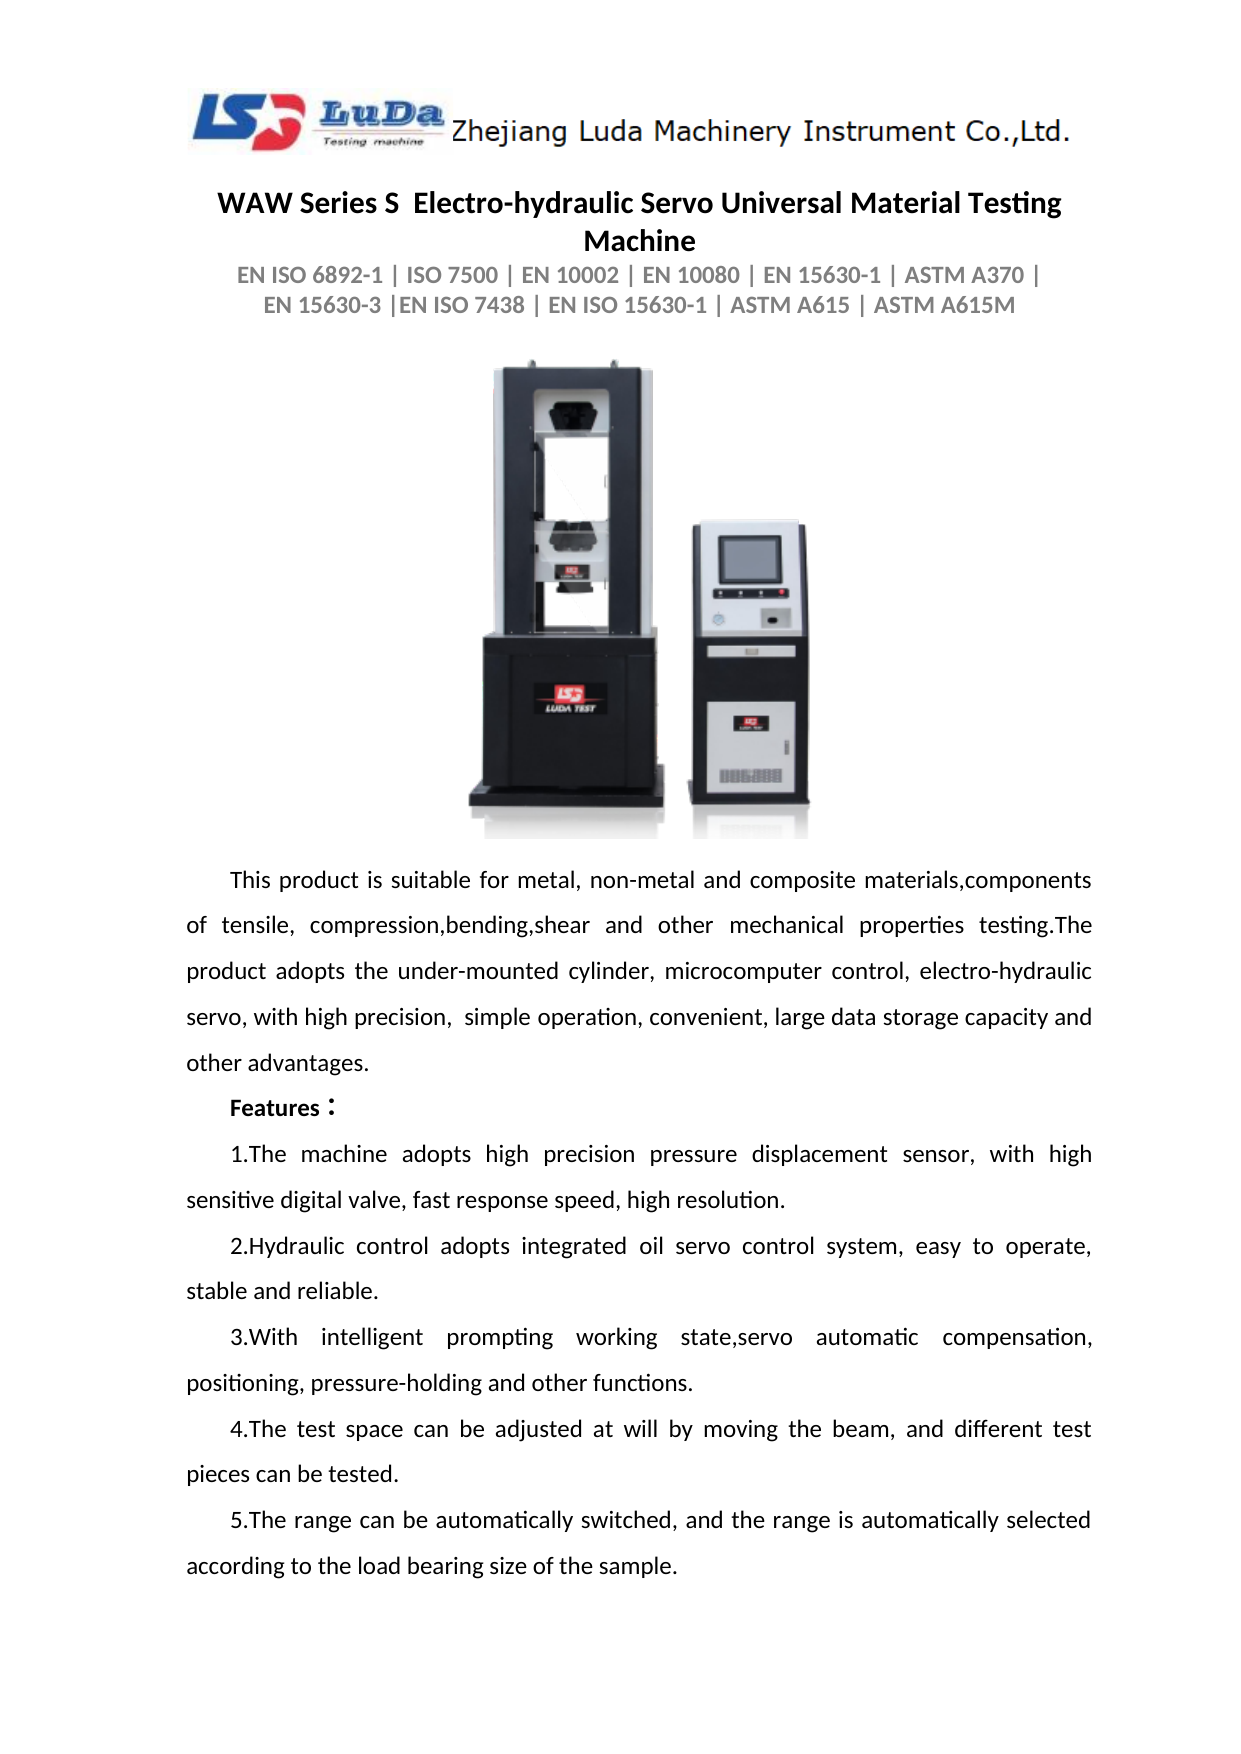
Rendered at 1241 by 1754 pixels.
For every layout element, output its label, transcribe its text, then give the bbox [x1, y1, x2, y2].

picture [187, 88, 1082, 164]
text Features： [186, 1093, 1093, 1123]
text EN ISO 6892-1 | ISO 7500 | EN 10002 | EN 10080 | EN 15630-1 | ASTM A370 | [186, 259, 1093, 289]
picture [466, 358, 813, 839]
text EN 15630-3 |EN ISO 7438 | EN ISO 15630-1 | ASTM A615 | ASTM A615M [186, 289, 1093, 320]
text WAW Series S Electro-hydraulic Servo Universal Material Testing Machine [186, 183, 1093, 259]
text This product is suitable for metal, non-metal and composite materials,components of tensile, compression,bending,shear and other mechanical properties testing.The product adopts the under-mounted cylinder, microcomputer control, electro-hydraulic servo, with high precision, simple operation, convenient, large data storage capacity and other advantages. [186, 864, 1093, 1077]
text 1.The machine adopts high precision pressure displacement sensor, with high sensitive digital valve, fast response speed, high resolution. [186, 1138, 1093, 1214]
text 5.The range can be automatically switched, and the range is automatically selected according to the load bearing size of the sample. [186, 1504, 1093, 1580]
text 3.With intelligent prompting working state,servo automatic compensation, positioning, pressure-holding and other functions. [186, 1321, 1093, 1397]
text 2.Hydraulic control adopts integrated oil servo control system, easy to operate, stable and reliable. [186, 1230, 1093, 1306]
text 4.The test space can be adjusted at will by moving the beam, and different test pieces can be tested. [186, 1413, 1093, 1489]
